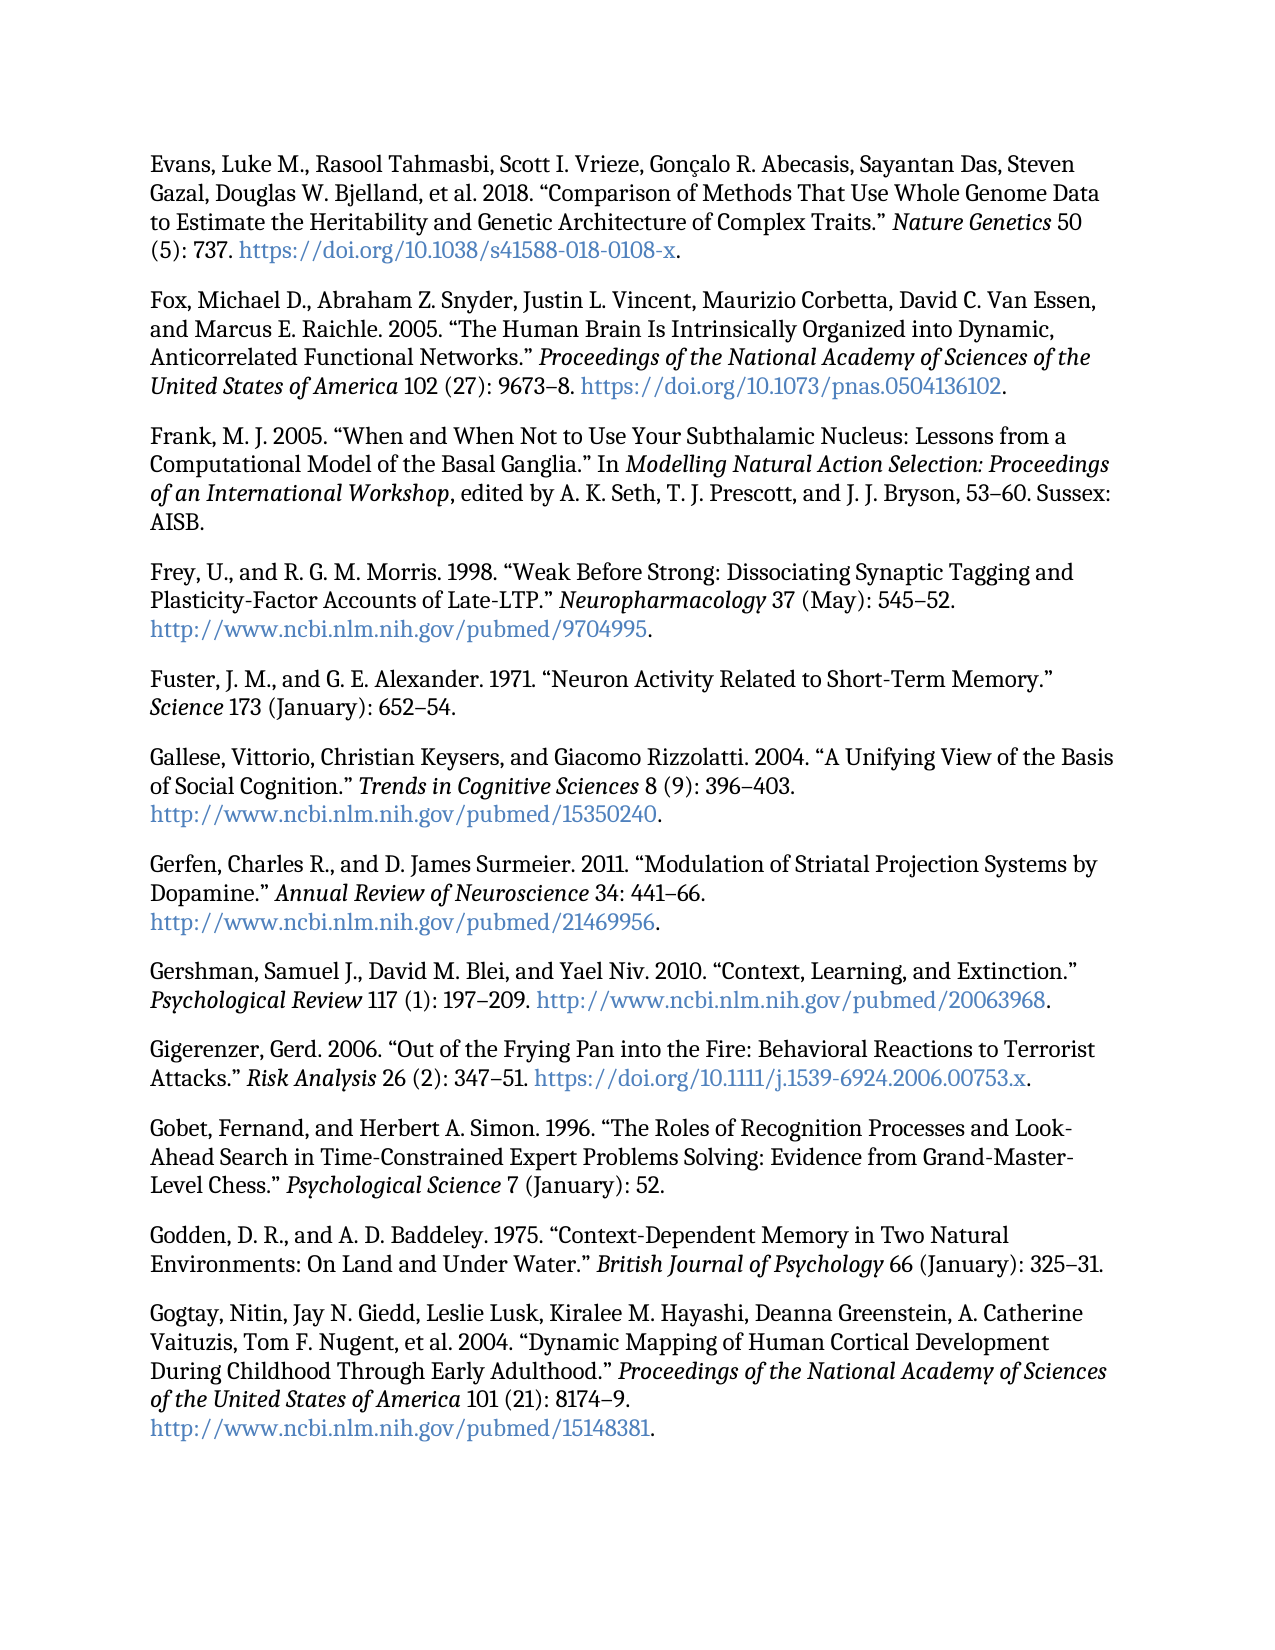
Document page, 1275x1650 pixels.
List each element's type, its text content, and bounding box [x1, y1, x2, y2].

text Gobet, Fernand, and Herbert A. Simon. 1996. “The Roles of Recognition Processes and Look-Ahead Search in Time-Constrained Expert Problems Solving: Evidence from Grand-Master-Level Chess.” Psychological Science 7 (January): 52. [150, 1114, 1125, 1200]
text Gerfen, Charles R., and D. James Surmeier. 2011. “Modulation of Striatal Projection Systems by Dopamine.” Annual Review of Neuroscience 34: 441–66. http://www.ncbi.nlm.nih.gov/pubmed/21469956. [150, 850, 1125, 936]
text Frank, M. J. 2005. “When and When Not to Use Your Subthalamic Nucleus: Lessons from a Computational Model of the Basal Ganglia.” In Modelling Natural Action Selection: Proceedings of an International Workshop, edited by A. K. Seth, T. J. Prescott, and J. J. Bryson, 53–60. Sussex: AISB. [150, 422, 1125, 537]
text Gallese, Vittorio, Christian Keysers, and Giacomo Rizzolatti. 2004. “A Unifying View of the Basis of Social Cognition.” Trends in Cognitive Sciences 8 (9): 396–403. http://www.ncbi.nlm.nih.gov/pubmed/15350240. [150, 743, 1125, 829]
text Fuster, J. M., and G. E. Alexander. 1971. “Neuron Activity Related to Short-Term Memory.” Science 173 (January): 652–54. [150, 664, 1125, 722]
text Gogtay, Nitin, Jay N. Giedd, Leslie Lusk, Kiralee M. Hayashi, Deanna Greenstein, A. Catherine Vaituzis, Tom F. Nugent, et al. 2004. “Dynamic Mapping of Human Cortical Development During Childhood Through Early Adulthood.” Proceedings of the National Academy of Sciences of the United States of America 101 (21): 8174–9. http://www.ncbi.nlm.nih.gov/pubmed/15148381. [150, 1299, 1125, 1443]
text Evans, Luke M., Rasool Tahmasbi, Scott I. Vrieze, Gonçalo R. Abecasis, Sayantan Das, Steven Gazal, Douglas W. Bjelland, et al. 2018. “Comparison of Methods That Use Whole Genome Data to Estimate the Heritability and Genetic Architecture of Complex Traits.” Nature Genetics 50 (5): 737. https://doi.org/10.1038/s41588-018-0108-x. [150, 150, 1125, 265]
text Frey, U., and R. G. M. Morris. 1998. “Weak Before Strong: Dissociating Synaptic Tagging and Plasticity-Factor Accounts of Late-LTP.” Neuropharmacology 37 (May): 545–52. http://www.ncbi.nlm.nih.gov/pubmed/9704995. [150, 557, 1125, 644]
text Godden, D. R., and A. D. Baddeley. 1975. “Context-Dependent Memory in Two Natural Environments: On Land and Under Water.” British Journal of Psychology 66 (January): 325–31. [150, 1221, 1125, 1278]
text Fox, Michael D., Abraham Z. Snyder, Justin L. Vincent, Maurizio Corbetta, David C. Van Essen, and Marcus E. Raichle. 2005. “The Human Brain Is Intrinsically Organized into Dynamic, Anticorrelated Functional Networks.” Proceedings of the National Academy of Sciences of the United States of America 102 (27): 9673–8. https://doi.org/10.1073/pnas.0504136102. [150, 286, 1125, 401]
text Gigerenzer, Gerd. 2006. “Out of the Frying Pan into the Fire: Behavioral Reactions to Terrorist Attacks.” Risk Analysis 26 (2): 347–51. https://doi.org/10.1111/j.1539-6924.2006.00753.x. [150, 1035, 1125, 1093]
text Gershman, Samuel J., David M. Blei, and Yael Niv. 2010. “Context, Learning, and Extinction.” Psychological Review 117 (1): 197–209. http://www.ncbi.nlm.nih.gov/pubmed/20063968. [150, 957, 1125, 1014]
